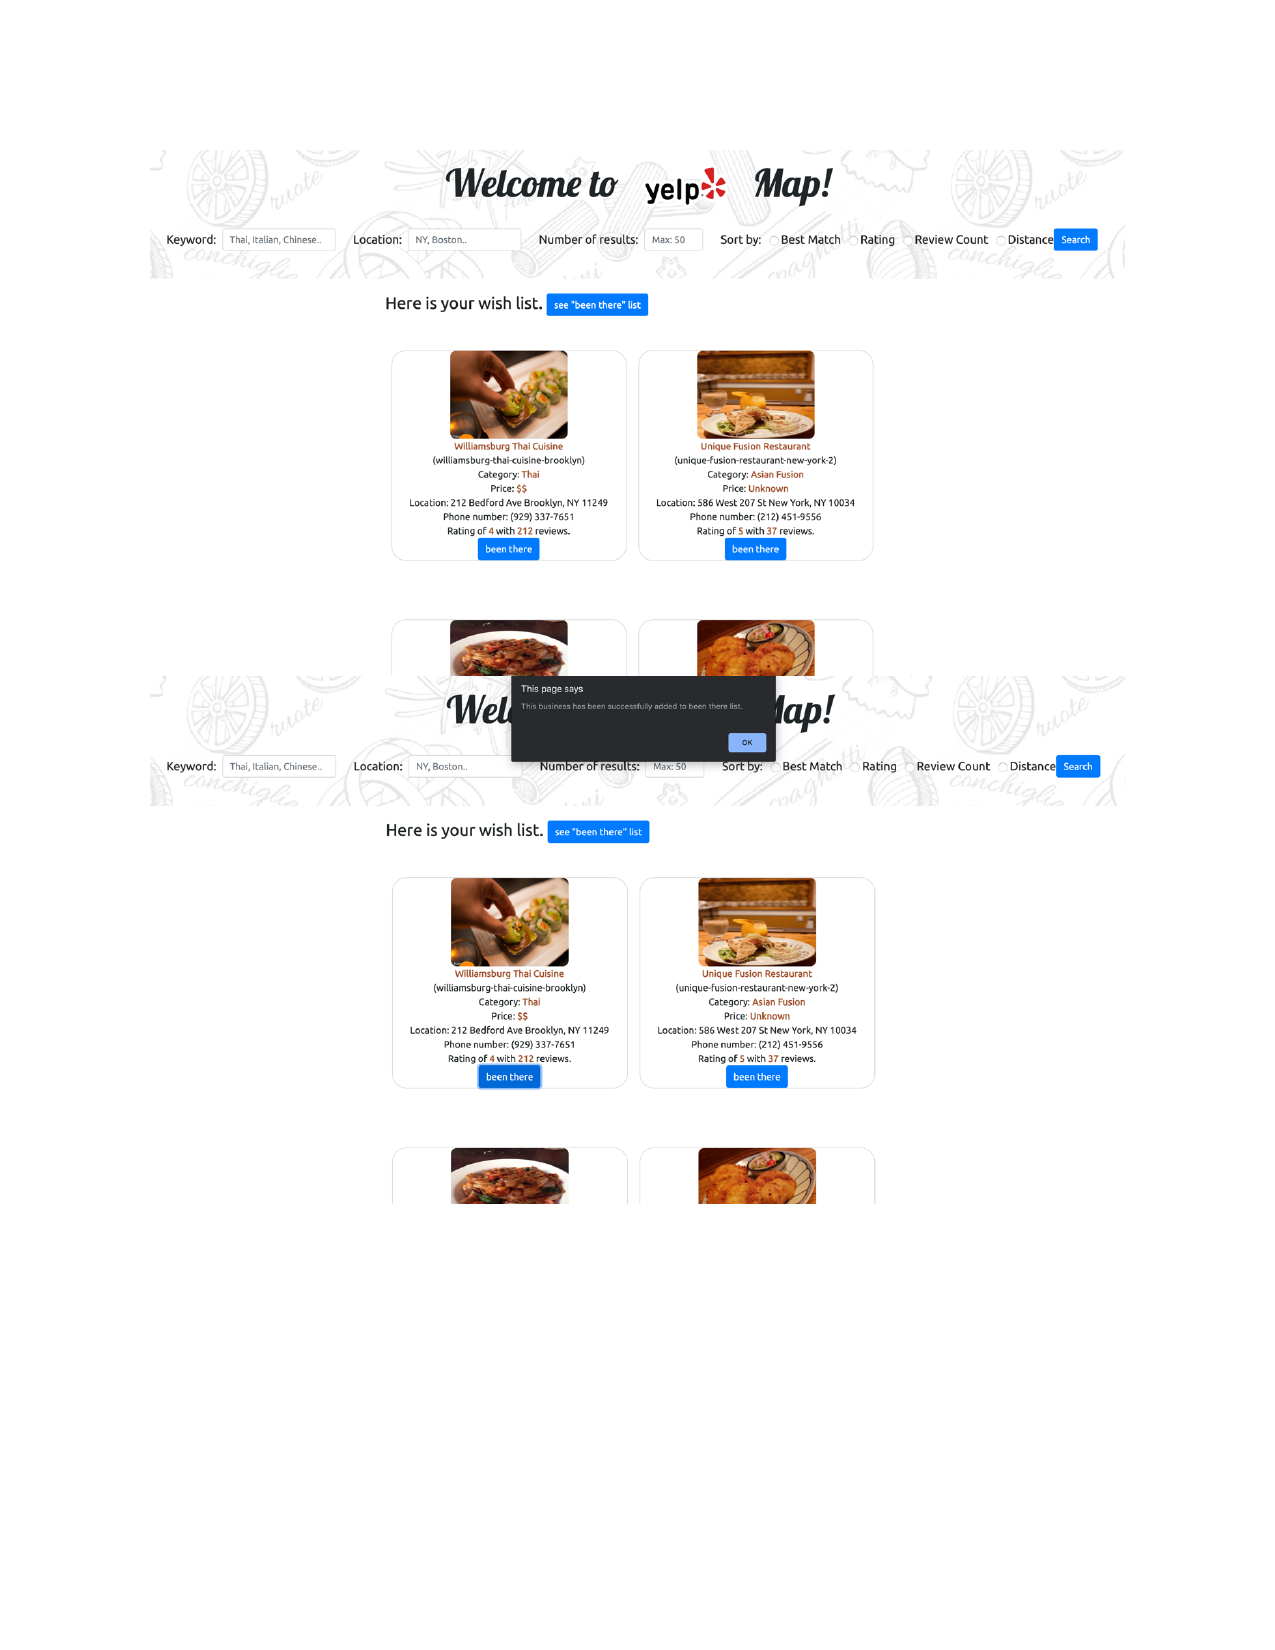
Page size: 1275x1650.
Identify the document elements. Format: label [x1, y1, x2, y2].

picture [150, 150, 1125, 1204]
